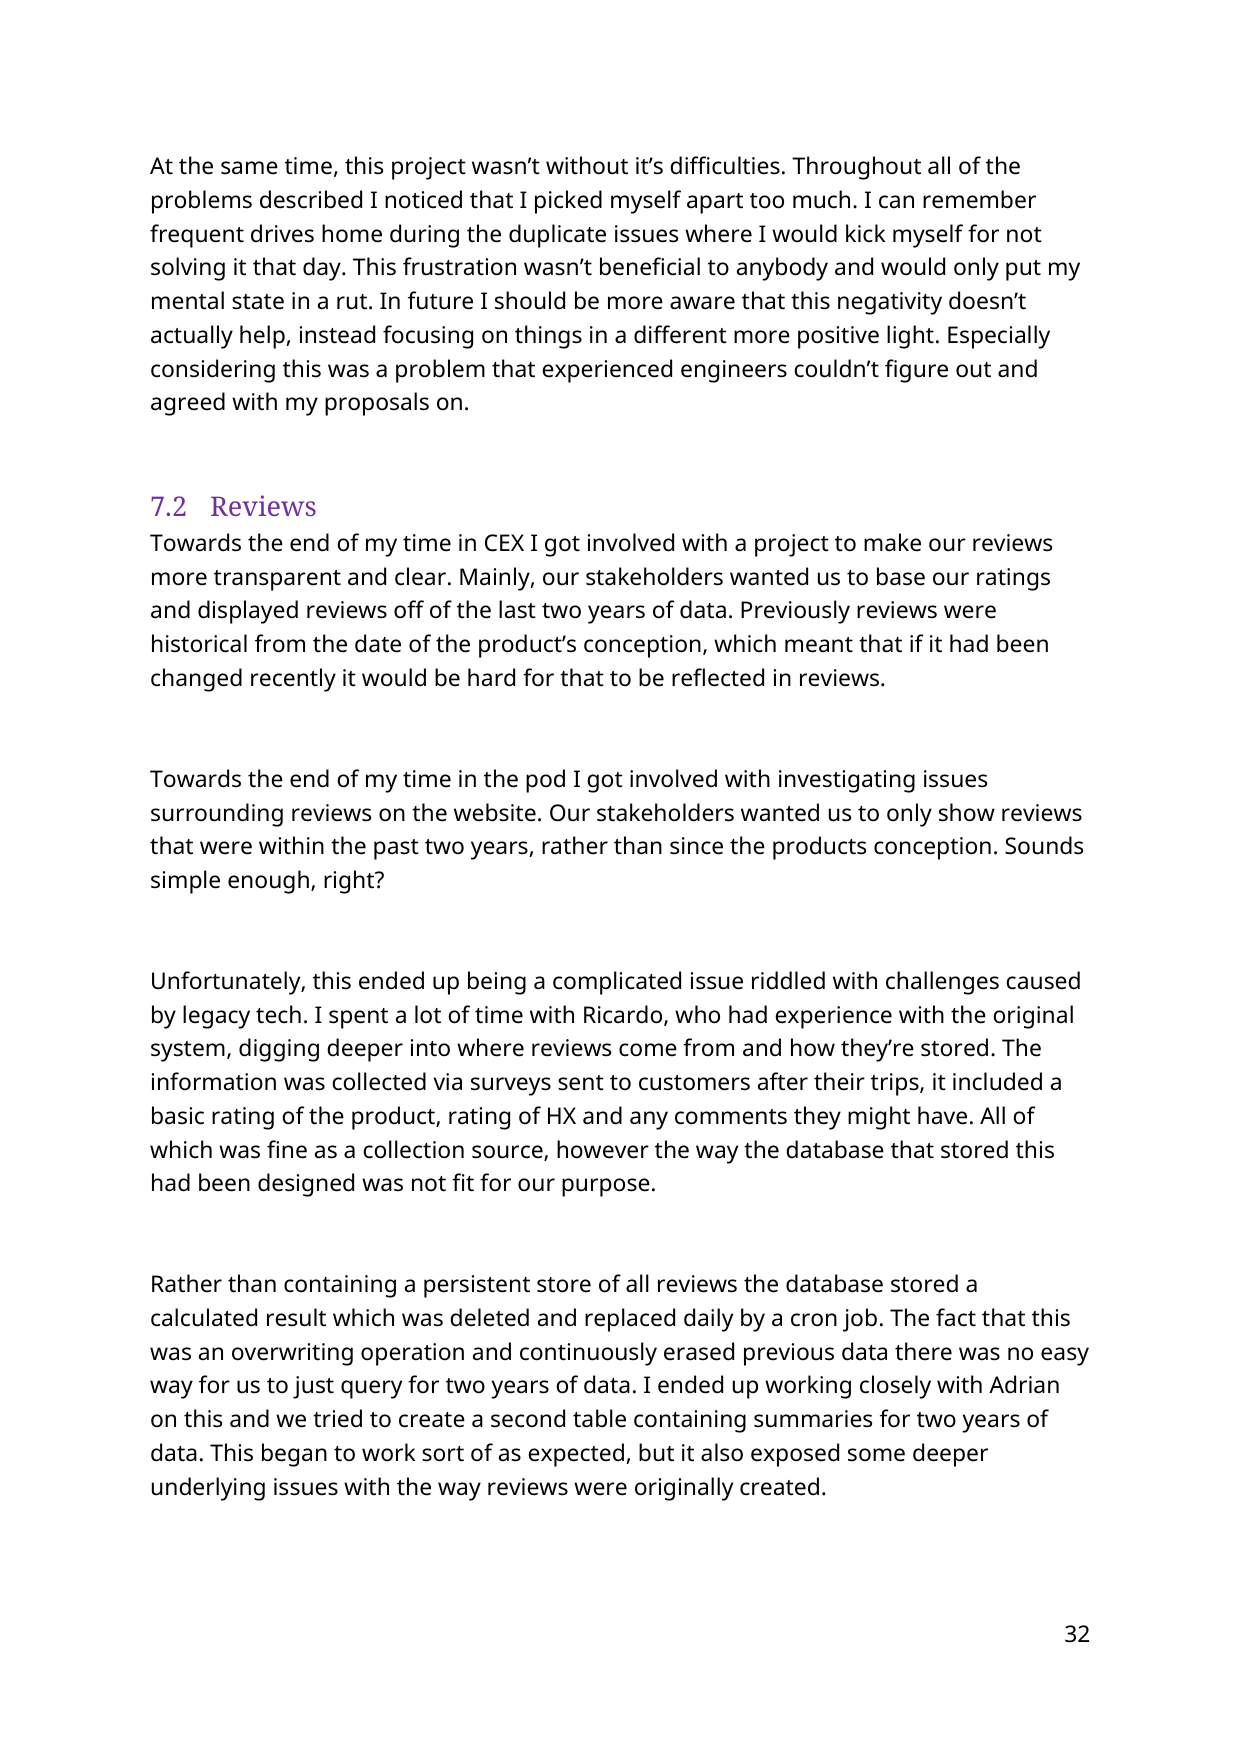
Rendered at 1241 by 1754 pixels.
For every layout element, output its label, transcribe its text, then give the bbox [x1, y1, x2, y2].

text At the same time, this project wasn’t without it’s difficulties. Throughout all of the problems described I noticed that I picked myself apart too much. I can remember frequent drives home during the duplicate issues where I would kick myself for not solving it that day. This frustration wasn’t beneficial to anybody and would only put my mental state in a rut. In future I should be more aware that this negativity doesn’t actually help, instead focusing on things in a different more positive light. Especially considering this was a problem that experienced engineers couldn’t figure out and agreed with my proposals on. [150, 150, 1090, 417]
text Unfortunately, this ended up being a complicated issue riddled with challenges caused by legacy tech. I spent a lot of time with Ricardo, who had experience with the original system, digging deeper into where reviews come from and how they’re stored. The information was collected via surveys sent to customers after their trips, it included a basic rating of the product, rating of HX and any comments they might have. All of which was fine as a collection source, however the way the database that stored this had been designed was not fit for our purpose. [150, 965, 1090, 1198]
text Towards the end of my time in the pod I got involved with investigating issues surrounding reviews on the website. Our stakeholders wanted us to only show reviews that were within the past two years, rather than since the products conception. Sounds simple enough, right? [150, 763, 1090, 895]
subtitle Reviews [150, 487, 1090, 524]
text Rather than containing a persistent store of all reviews the database stored a calculated result which was deleted and replaced daily by a cron job. The fact that this was an overwriting operation and continuously erased previous data there was no easy way for us to just query for two years of data. I ended up working closely with Adrian on this and we tried to create a second table containing summaries for two years of data. This began to work sort of as expected, but it also exposed some deeper underlying issues with the way reviews were originally created. [150, 1268, 1090, 1502]
text Towards the end of my time in CEX I got involved with a project to make our reviews more transparent and clear. Mainly, our stakeholders wanted us to base our ratings and displayed reviews off of the last two years of data. Previously reviews were historical from the date of the product’s conception, which meant that if it had been changed recently it would be hard for that to be reflected in reviews. [150, 527, 1090, 693]
